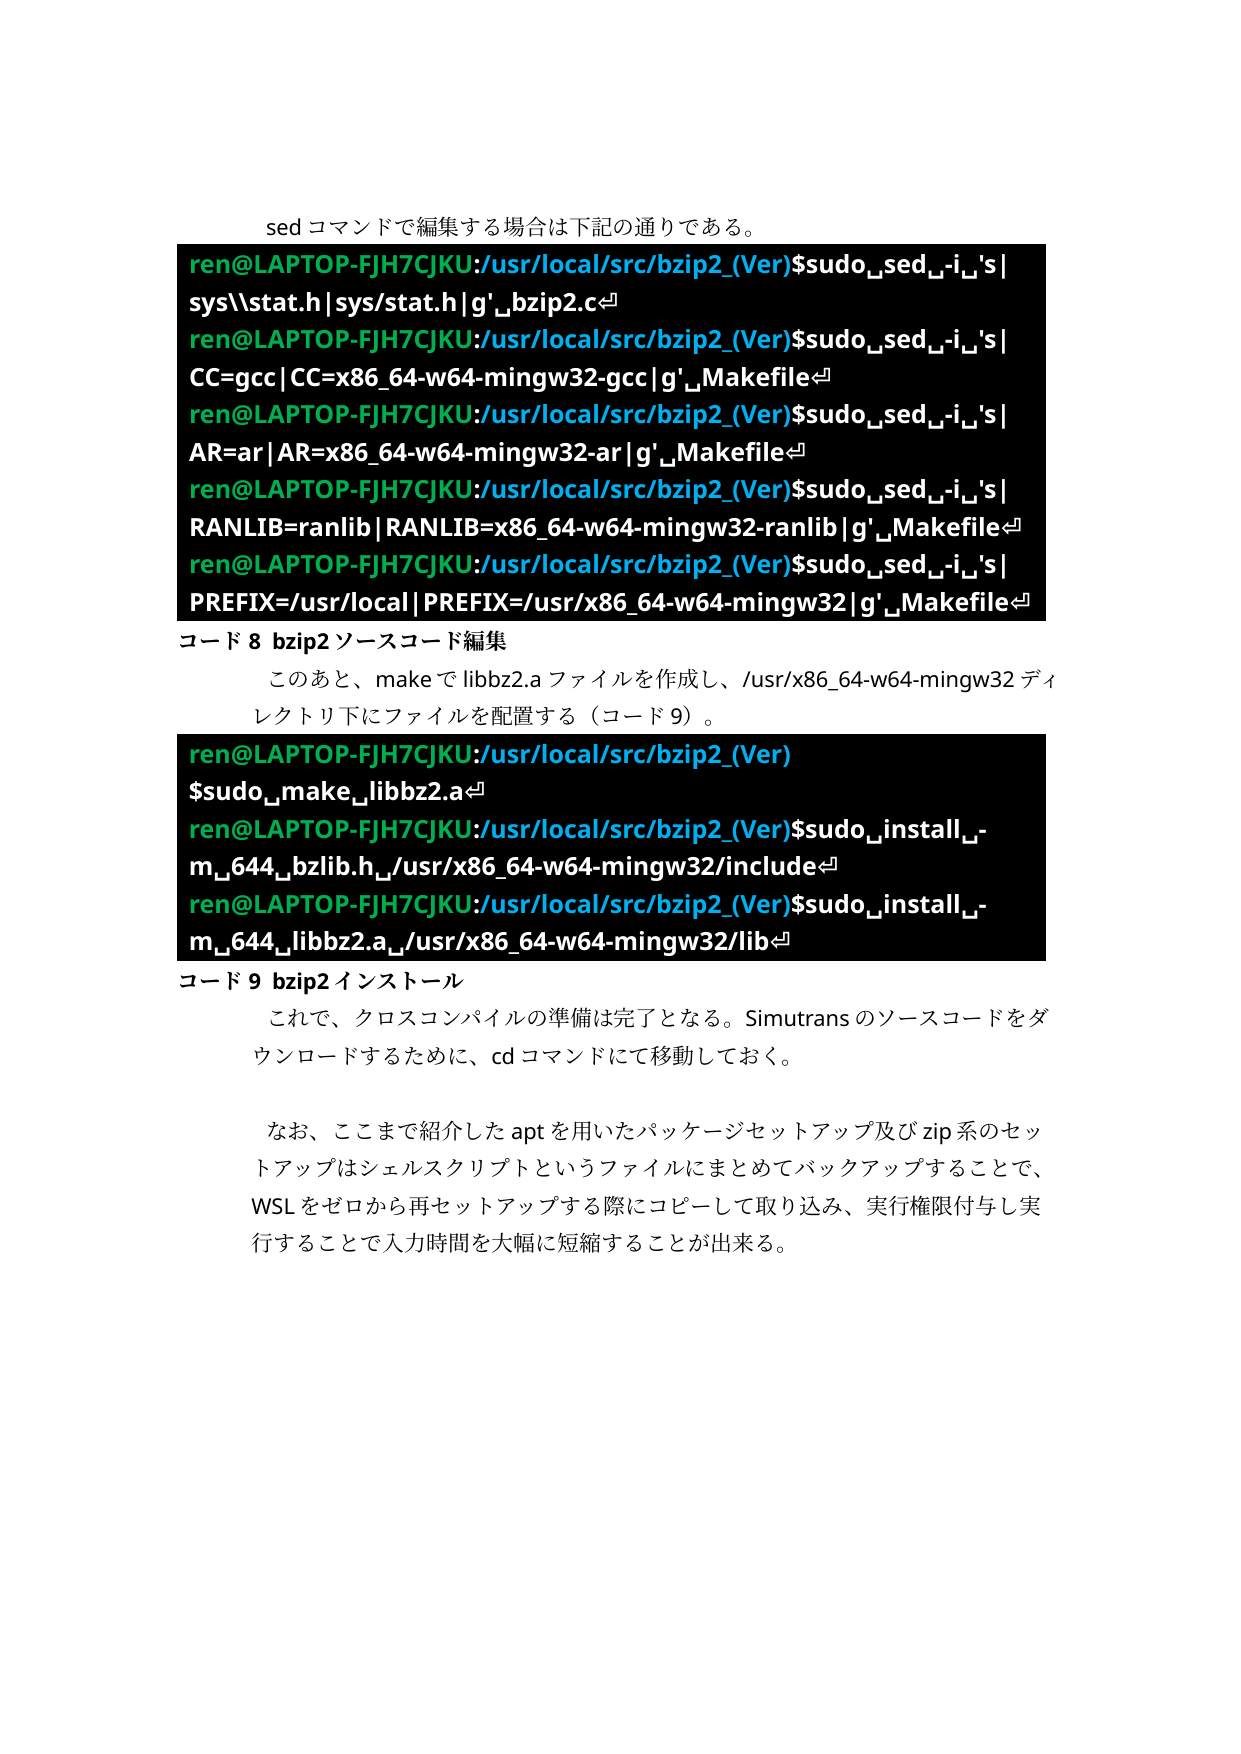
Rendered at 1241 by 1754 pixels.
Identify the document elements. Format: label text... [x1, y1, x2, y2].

text なお、ここまで紹介したaptを用いたパッケージセットアップ及びzip系のセットアップはシェルスクリプトというファイルにまとめてバックアップすることで、WSLをゼロから再セットアップする際にコピーして取り込み、実行権限付与し実行することで入力時間を大幅に短縮することが出来る。 [251, 1111, 1063, 1261]
text sedコマンドで編集する場合は下記の通りである。 [251, 207, 1063, 244]
table_header ren@LAPTOP-FJH7CJKU:/usr/local/src/bzip2_(Ver)$sudo␣sed␣-i␣'s|sys\\stat.h|sys/stat.h|g'␣bzip2.c⏎ ren@LAPTOP-FJH7CJKU:/usr/local/src/bzip2_(Ver)$sudo␣sed␣-i␣'s|CC=gcc|CC=x86_64-w64-mingw32-gcc|g'␣Makefile⏎ ren@LAPTOP-FJH7CJKU:/usr/local/src/bzip2_(Ver)$sudo␣sed␣-i␣'s|AR=ar|AR=x86_64-w64-mingw32-ar|g'␣Makefile⏎ ren@LAPTOP-FJH7CJKU:/usr/local/src/bzip2_(Ver)$sudo␣sed␣-i␣'s|RANLIB=ranlib|RANLIB=x86_64-w64-mingw32-ranlib|g'␣Makefile⏎ ren@LAPTOP-FJH7CJKU:/usr/local/src/bzip2_(Ver)$sudo␣sed␣-i␣'s|PREFIX=/usr/local|PREFIX=/usr/x86_64-w64-mingw32|g'␣Makefile⏎ [178, 245, 1044, 620]
text このあと、makeでlibbz2.aファイルを作成し、/usr/x86_64-w64-mingw32ディレクトリ下にファイルを配置する（コード9）。 [251, 659, 1063, 734]
text コード 9 bzip2インストール [177, 961, 1063, 998]
text コード 8 bzip2ソースコード編集 [177, 621, 1063, 659]
table_header ren@LAPTOP-FJH7CJKU:/usr/local/src/bzip2_(Ver)$sudo␣make␣libbz2.a⏎ ren@LAPTOP-FJH7CJKU:/usr/local/src/bzip2_(Ver)$sudo␣install␣-m␣644␣bzlib.h␣/usr/x86_64-w64-mingw32/include⏎ ren@LAPTOP-FJH7CJKU:/usr/local/src/bzip2_(Ver)$sudo␣install␣-m␣644␣libbz2.a␣/usr/x86_64-w64-mingw32/lib⏎ [178, 735, 1044, 960]
text これで、クロスコンパイルの準備は完了となる。Simutransのソースコードをダウンロードするために、cdコマンドにて移動しておく。 [251, 998, 1063, 1073]
